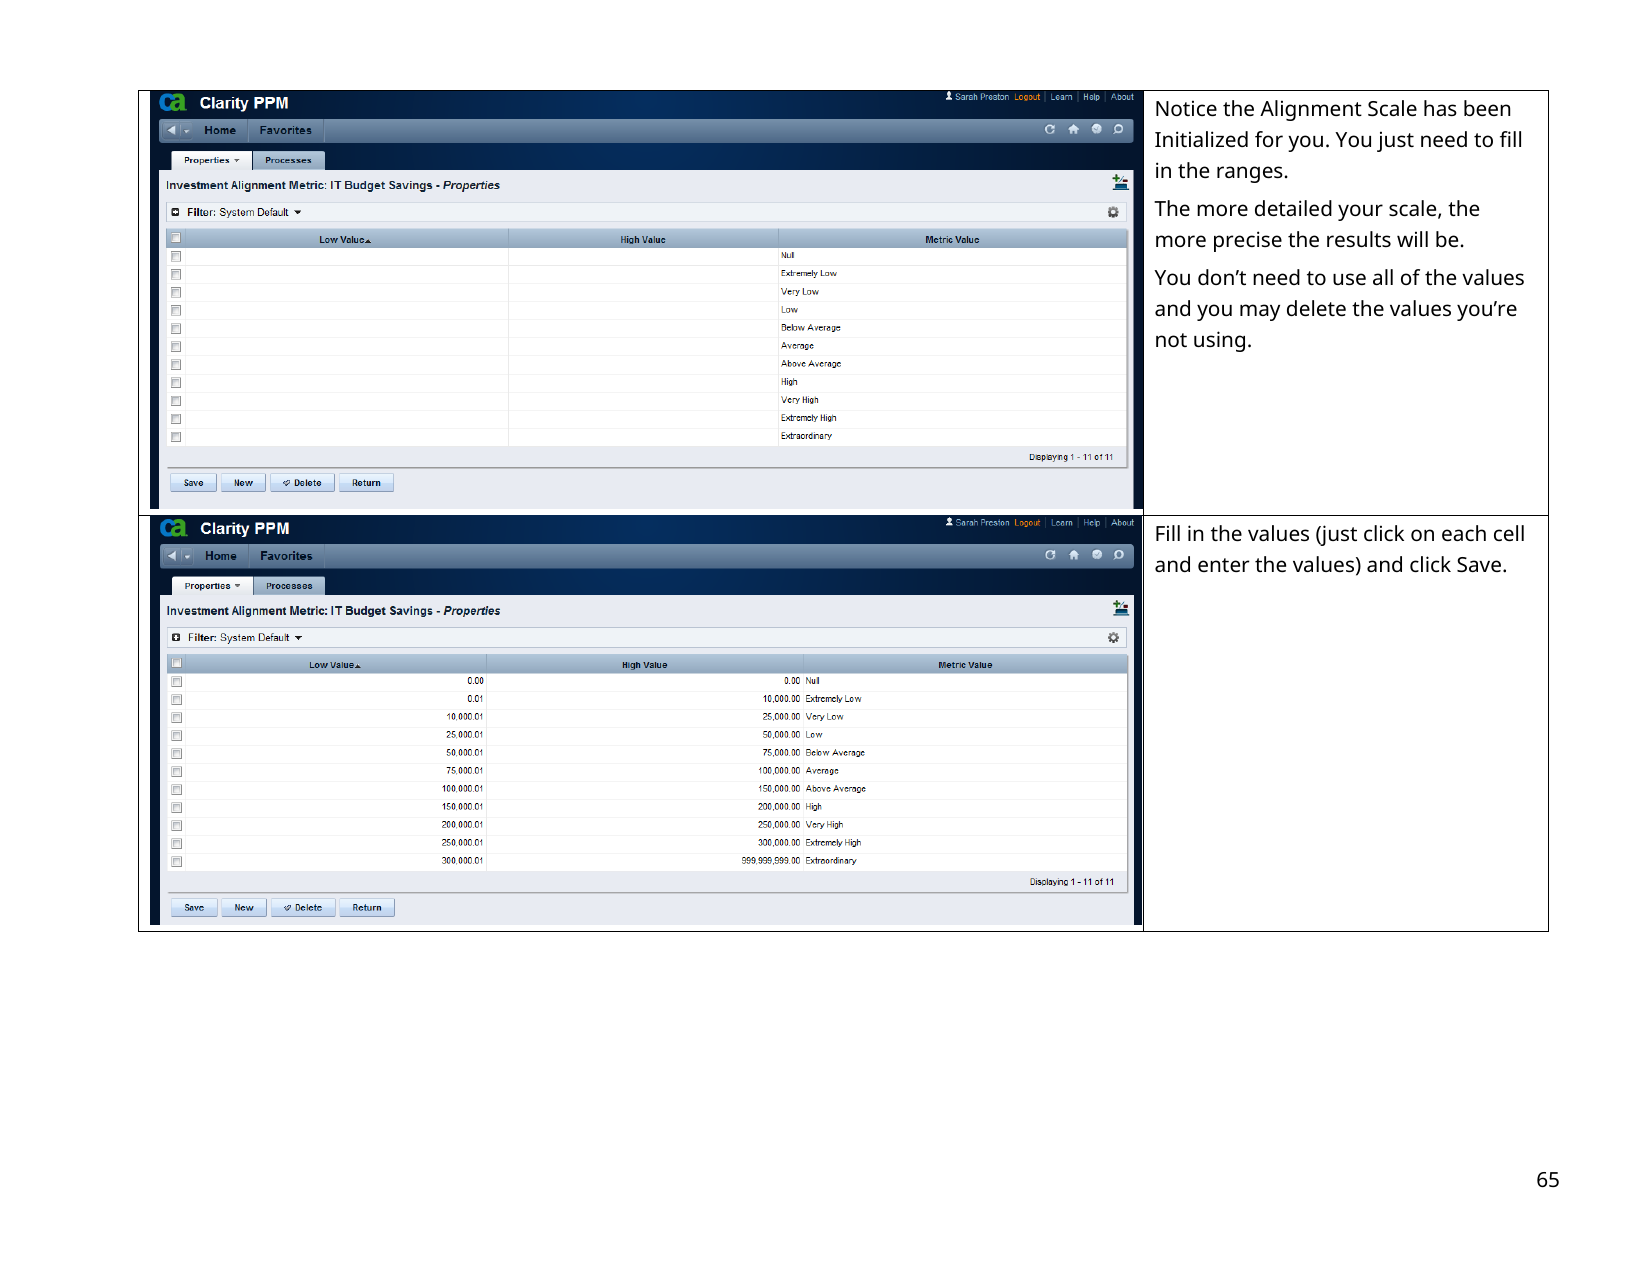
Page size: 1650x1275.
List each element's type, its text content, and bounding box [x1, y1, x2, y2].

table_cell Notice the Alignment Scale has been Initialized for you. You just need to fill in the ranges. The more detailed your scale, the more precise the results will be. You don’t need to use all of the values and you may delete the values you’re not using. [1144, 91, 1548, 515]
picture [150, 515, 1142, 925]
table_cell Fill in the values (just click on each cell and enter the values) and click Save. [1144, 516, 1548, 931]
table_cell [139, 91, 1143, 515]
table_cell [139, 516, 1143, 931]
picture [150, 91, 1143, 509]
